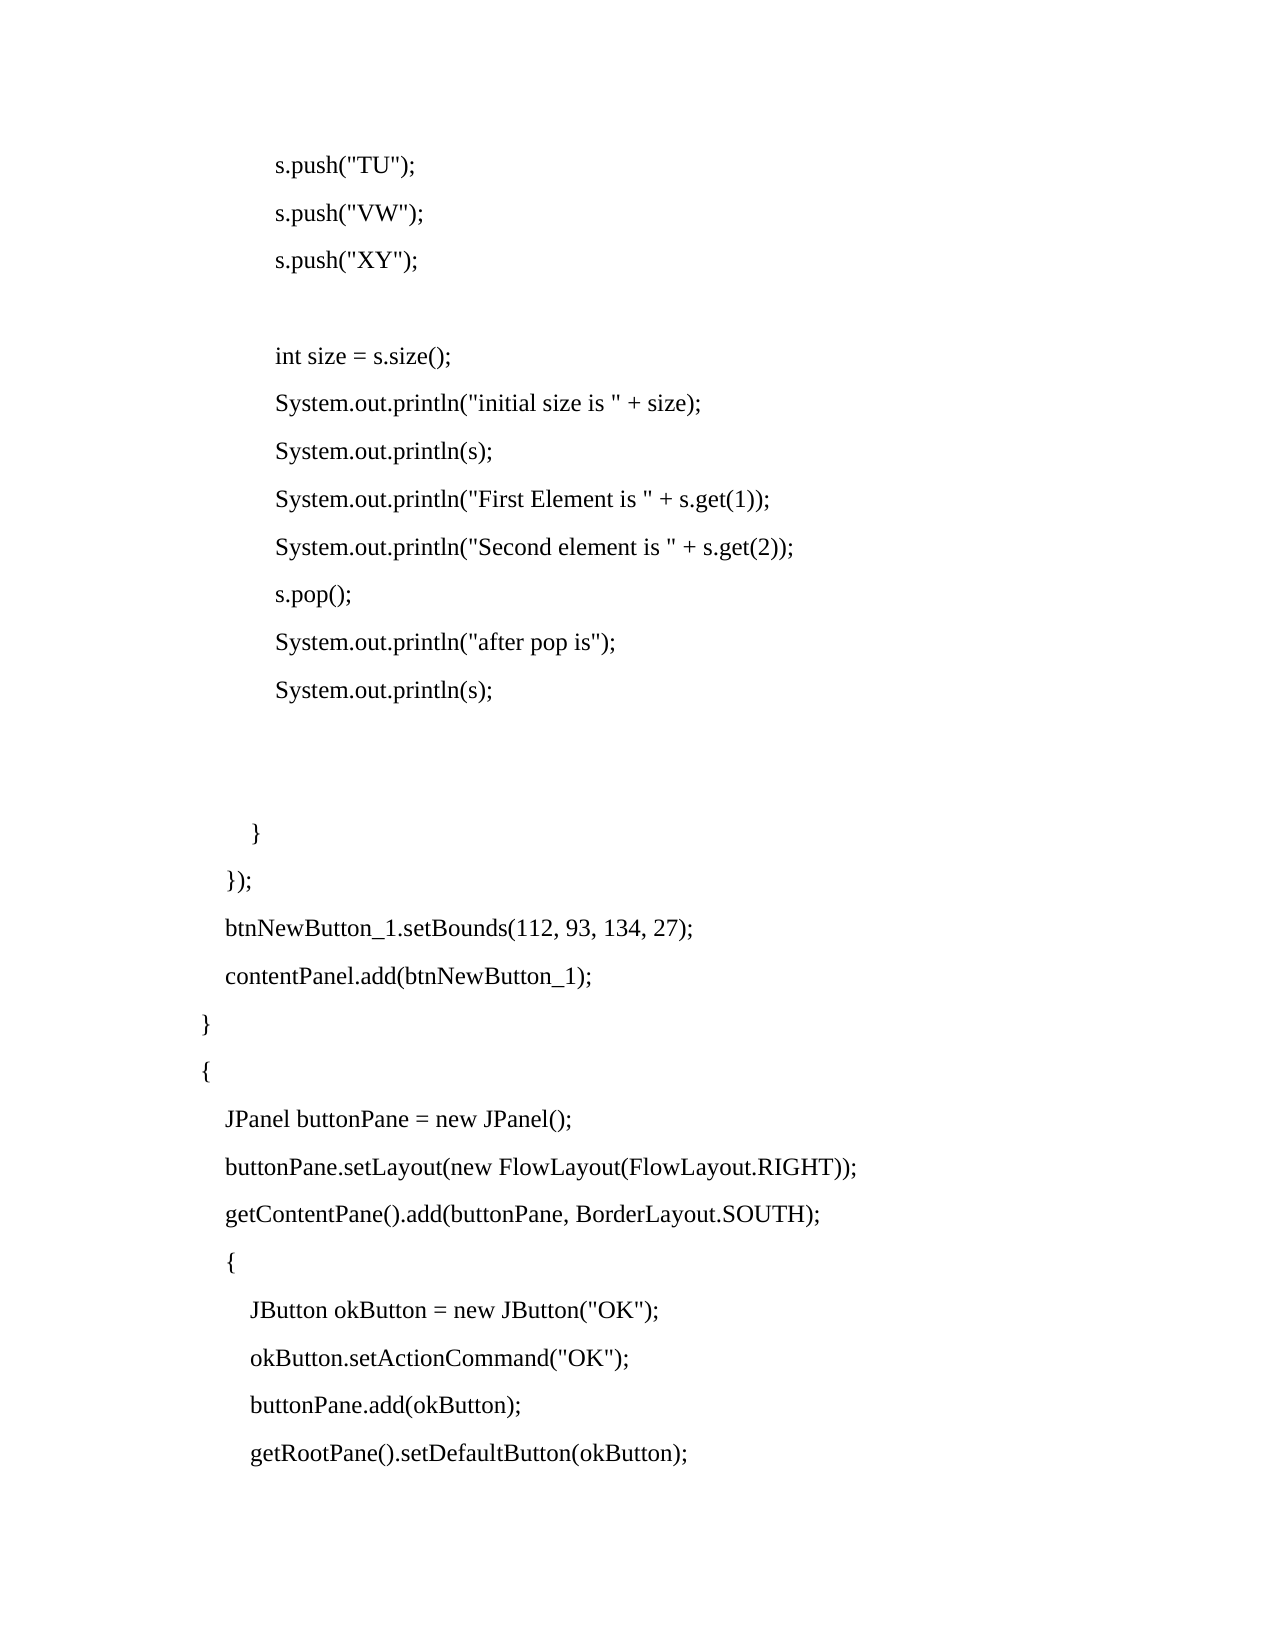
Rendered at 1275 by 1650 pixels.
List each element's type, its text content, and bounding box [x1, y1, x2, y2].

text s.push("XY"); [150, 245, 1125, 274]
text s.push("VW"); [150, 198, 1125, 226]
text s.push("TU"); [150, 150, 1125, 179]
text }); [150, 866, 1125, 894]
text buttonPane.add(okButton); [150, 1390, 1125, 1419]
text System.out.println(s); [150, 436, 1125, 465]
text } [150, 1009, 1125, 1037]
text contentPanel.add(btnNewButton_1); [150, 961, 1125, 990]
text { [150, 1247, 1125, 1276]
text System.out.println("after pop is"); [150, 627, 1125, 656]
text } [150, 818, 1125, 847]
text int size = s.size(); [150, 341, 1125, 369]
text getRootPane().setDefaultButton(okButton); [150, 1438, 1125, 1467]
text getContentPane().add(buttonPane, BorderLayout.SOUTH); [150, 1199, 1125, 1228]
text s.pop(); [150, 579, 1125, 608]
text okButton.setActionCommand("OK"); [150, 1343, 1125, 1371]
text System.out.println(s); [150, 675, 1125, 703]
text System.out.println("initial size is " + size); [150, 388, 1125, 417]
text System.out.println("Second element is " + s.get(2)); [150, 532, 1125, 560]
text btnNewButton_1.setBounds(112, 93, 134, 27); [150, 913, 1125, 942]
text { [150, 1056, 1125, 1085]
text JButton okButton = new JButton("OK"); [150, 1295, 1125, 1324]
text JPanel buttonPane = new JPanel(); [150, 1104, 1125, 1133]
text System.out.println("First Element is " + s.get(1)); [150, 484, 1125, 513]
text buttonPane.setLayout(new FlowLayout(FlowLayout.RIGHT)); [150, 1152, 1125, 1181]
